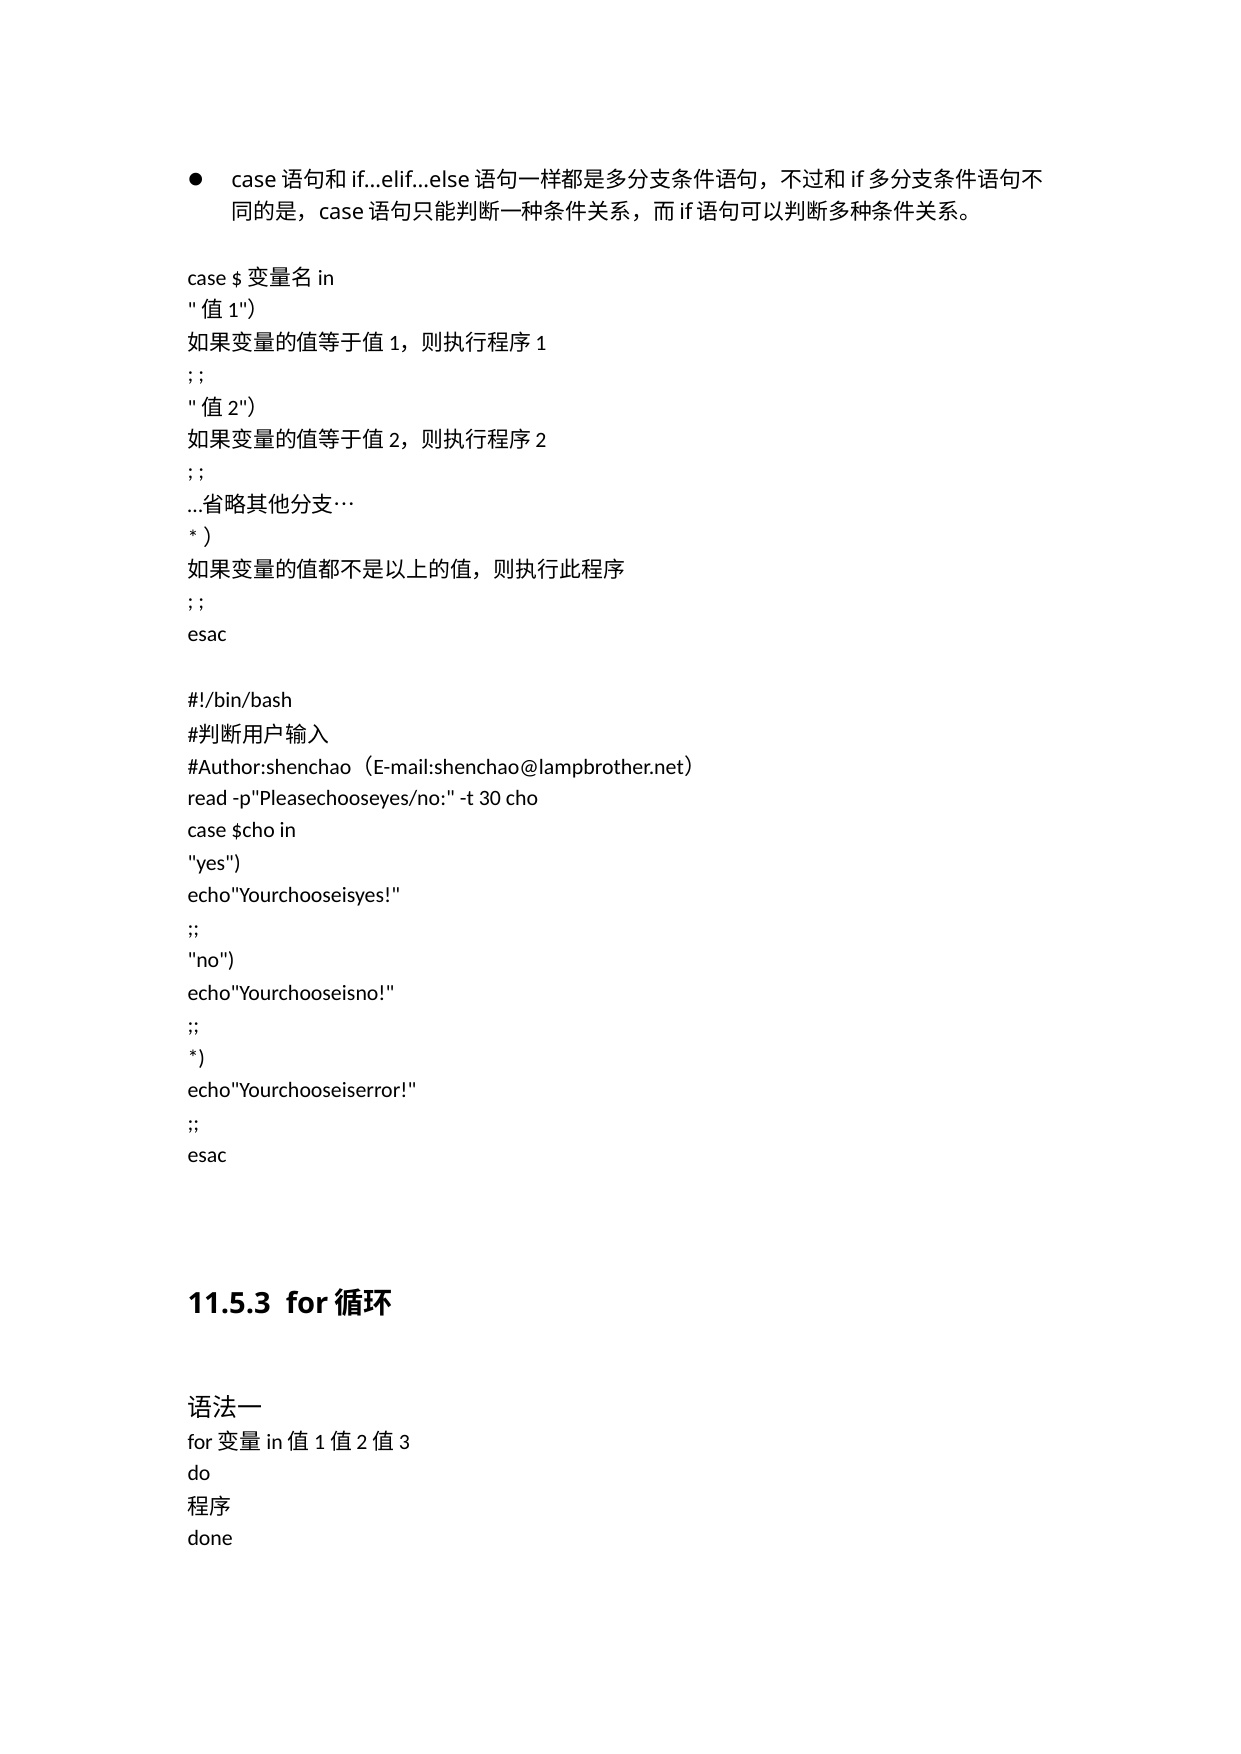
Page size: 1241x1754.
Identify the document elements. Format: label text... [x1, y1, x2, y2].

text echo"Yourchooseisyes!" [187, 879, 1053, 911]
text esac [187, 617, 1053, 649]
text …省略其他分支… [187, 487, 1053, 519]
text " 值1"） [187, 292, 1053, 324]
text 语法一 [187, 1387, 1053, 1423]
text read -p"Pleasechooseyes/no:" -t 30 cho [187, 781, 1053, 814]
text case $cho in [187, 814, 1053, 846]
text ;; [187, 911, 1053, 944]
text #Author:shenchao（E-mail:shenchao@lampbrother.net） [187, 749, 1053, 781]
text do [187, 1456, 1053, 1488]
text ;; [187, 1106, 1053, 1139]
subtitle 11.5.3 for循环 [187, 1268, 1053, 1333]
text case $ 变量名 in [187, 259, 1053, 292]
text * ） [187, 519, 1053, 552]
text ;; [187, 1009, 1053, 1041]
text done [187, 1521, 1053, 1553]
text 如果变量的值等于值2，则执行程序2 [187, 422, 1053, 454]
list case语句和if…elif…else语句一样都是多分支条件语句，不过和if多分支条件语句不同的是，case语句只能判断一种条件关系，而if语句可以判断多种条件关系。 [187, 162, 1053, 226]
text esac [187, 1139, 1053, 1171]
text 程序 [187, 1488, 1053, 1521]
text ; ; [187, 357, 1053, 389]
text "no") [187, 944, 1053, 976]
text for 变量 in 值1 值2 值3 [187, 1423, 1053, 1456]
text 如果变量的值等于值1，则执行程序1 [187, 324, 1053, 357]
text ; ; [187, 584, 1053, 617]
text echo"Yourchooseisno!" [187, 976, 1053, 1009]
text #判断用户输入 [187, 716, 1053, 749]
text ; ; [187, 454, 1053, 487]
text " 值2"） [187, 389, 1053, 422]
text "yes") [187, 846, 1053, 879]
text 如果变量的值都不是以上的值，则执行此程序 [187, 552, 1053, 584]
text #!/bin/bash [187, 684, 1053, 716]
text echo"Yourchooseiserror!" [187, 1074, 1053, 1106]
text *) [187, 1041, 1053, 1074]
